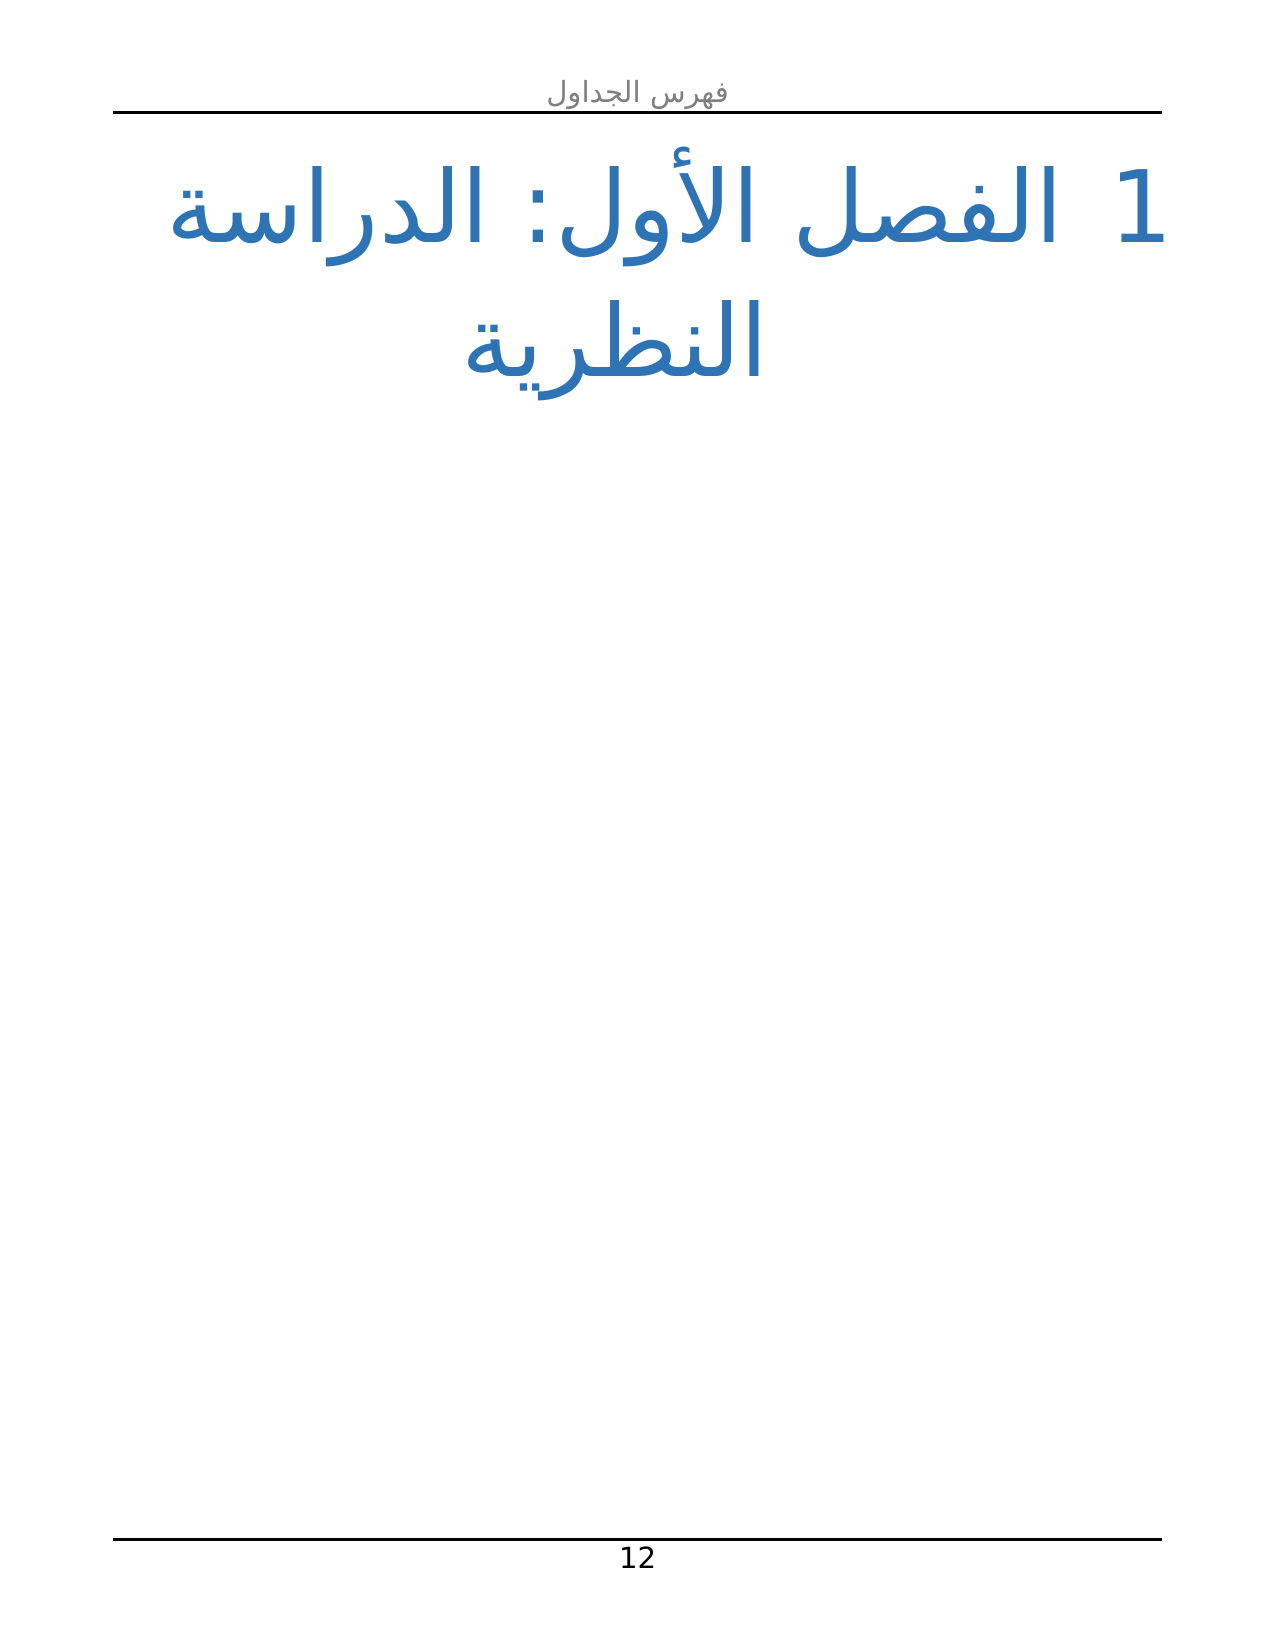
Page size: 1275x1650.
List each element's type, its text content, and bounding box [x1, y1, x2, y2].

subtitle الفصل الأول: الدراسة النظرية [112, 150, 1162, 400]
